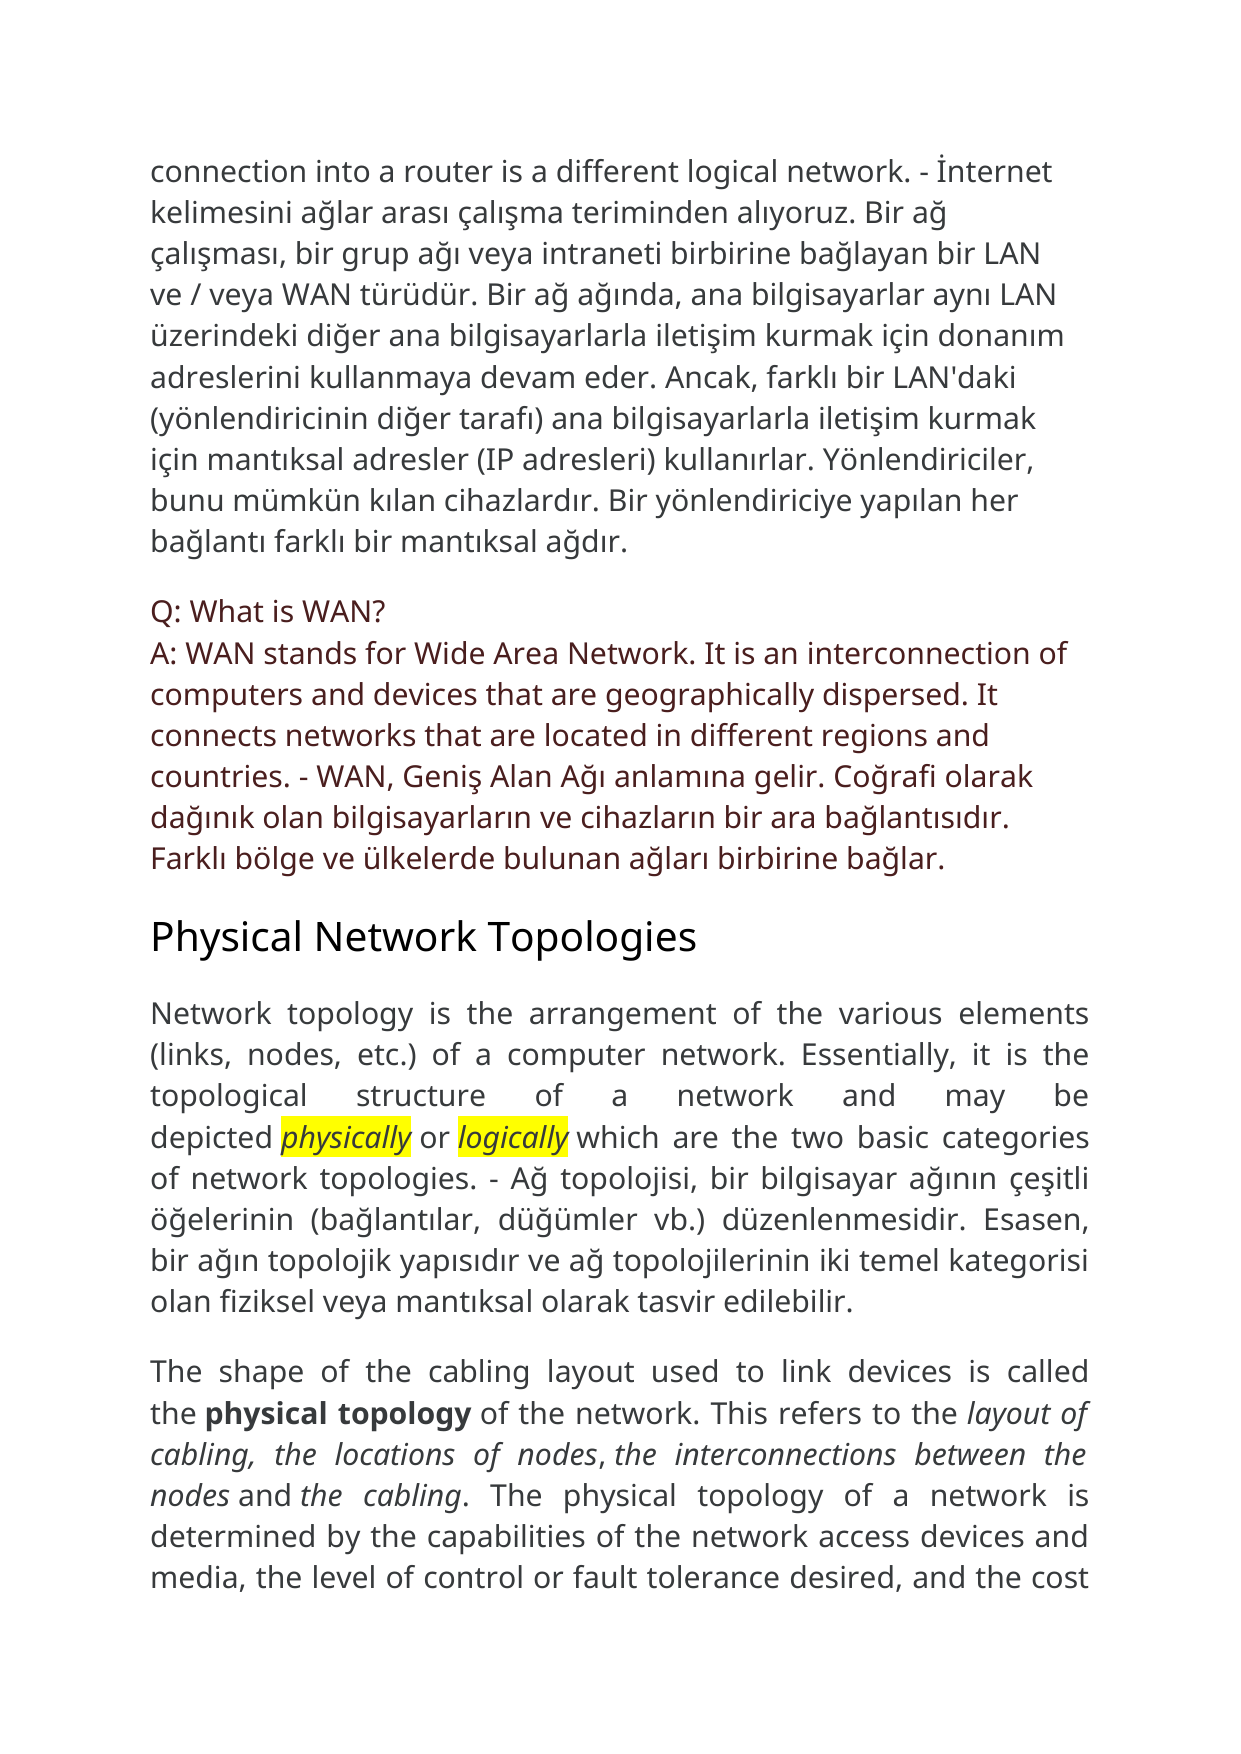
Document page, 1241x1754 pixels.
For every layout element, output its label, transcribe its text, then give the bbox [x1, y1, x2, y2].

text Network topology is the arrangement of the various elements (links, nodes, etc.) of a computer network. Essentially, it is the topological structure of a network and may be depicted physically or logically which are the two basic categories of network topologies. - Ağ topolojisi, bir bilgisayar ağının çeşitli öğelerinin (bağlantılar, düğümler vb.) düzenlenmesidir. Esasen, bir ağın topolojik yapısıdır ve ağ topolojilerinin iki temel kategorisi olan fiziksel veya mantıksal olarak tasvir edilebilir. [150, 992, 1090, 1321]
text Q: What is WAN? A: WAN stands for Wide Area Network. It is an interconnection of computers and devices that are geographically dispersed. It connects networks that are located in different regions and countries. - WAN, Geniş Alan Ağı anlamına gelir. Coğrafi olarak dağınık olan bilgisayarların ve cihazların bir ara bağlantısıdır. Farklı bölge ve ülkelerde bulunan ağları birbirine bağlar. [150, 591, 1090, 879]
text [150, 150, 1090, 561]
subtitle Physical Network Topologies [150, 908, 1090, 963]
